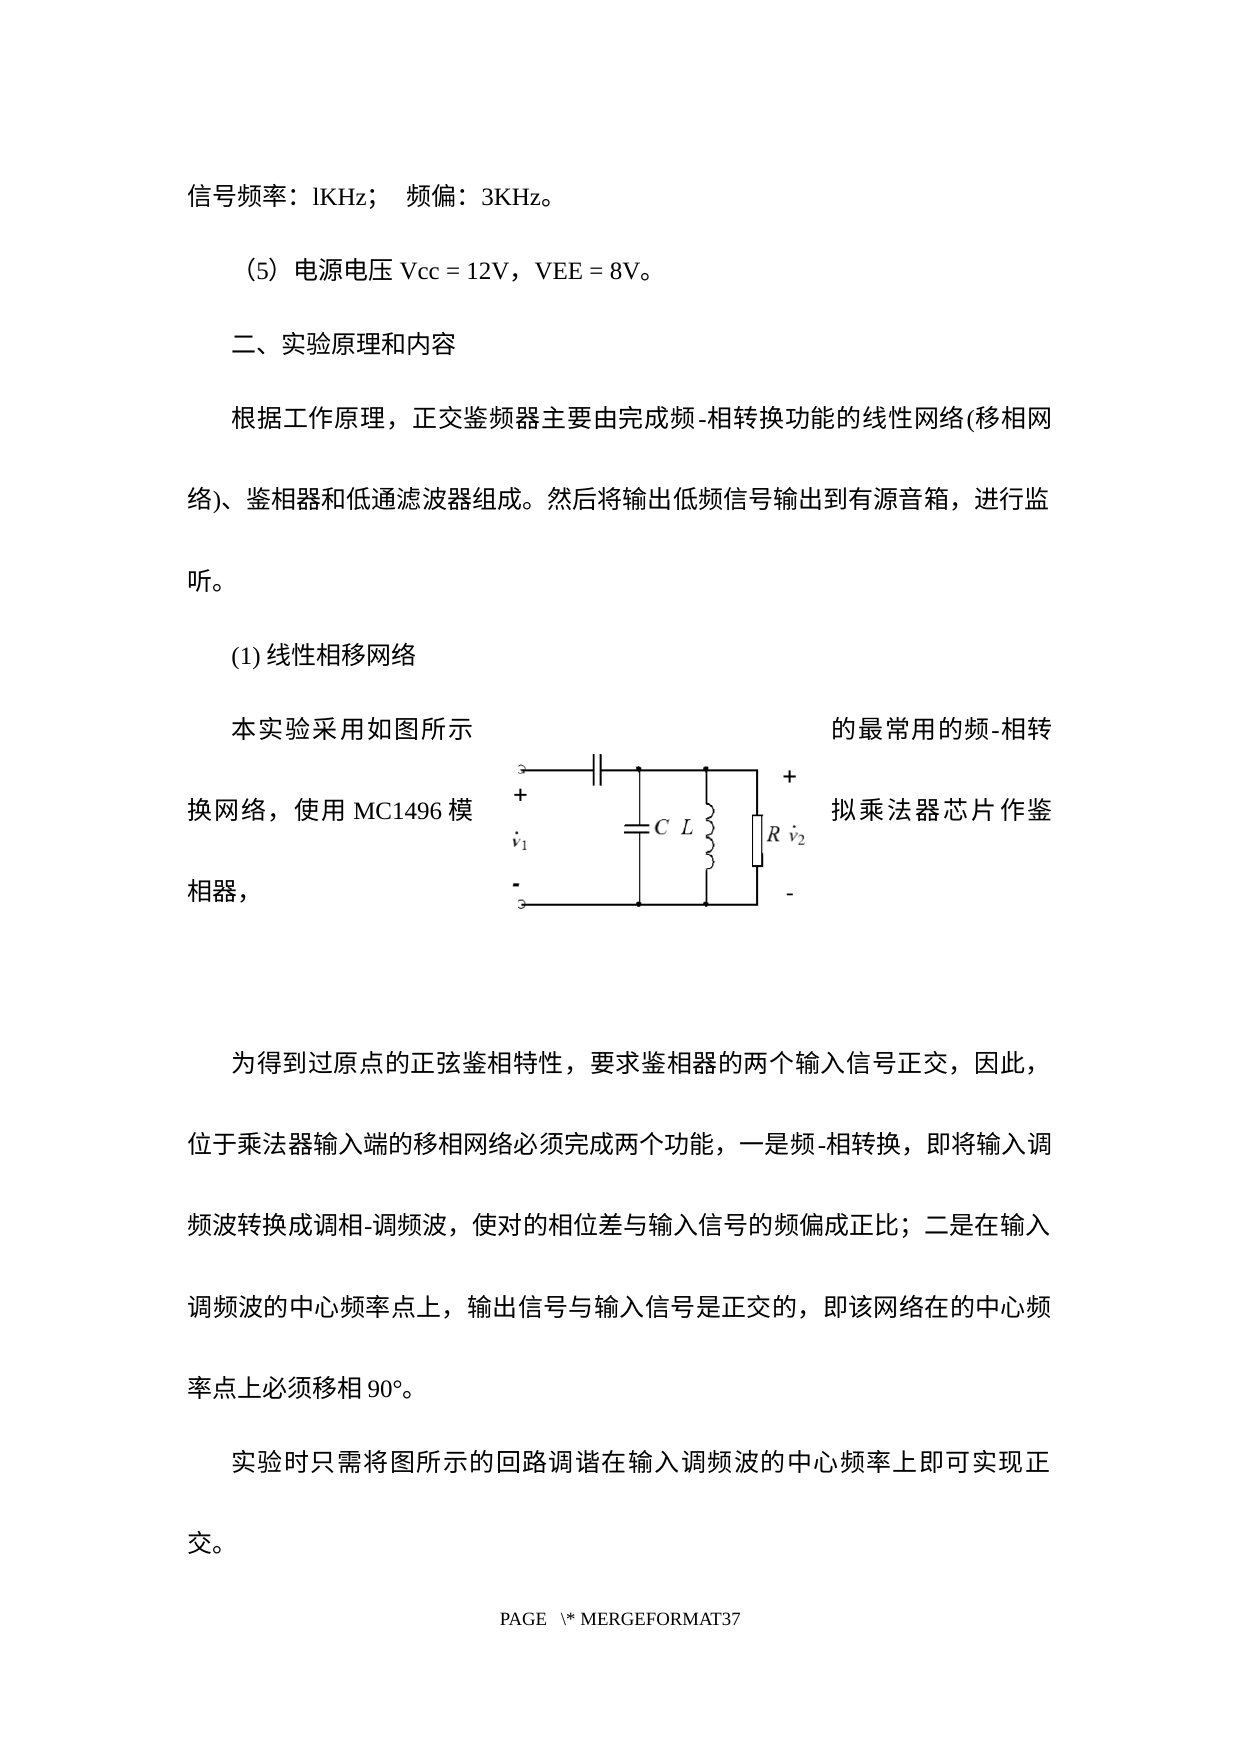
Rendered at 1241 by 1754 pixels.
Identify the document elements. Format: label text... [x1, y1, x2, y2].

text 根据工作原理，正交鉴频器主要由完成频-相转换功能的线性网络(移相网络)、鉴相器和低通滤波器组成。然后将输出低频信号输出到有源音箱，进行监听。 [187, 384, 1053, 612]
text （5）电源电压 Vcc = 12V，VEE = 8V。 [187, 236, 1053, 301]
picture [492, 753, 813, 916]
text 实验时只需将图所示的回路调谐在输入调频波的中心频率上即可实现正交。 [187, 1428, 1053, 1574]
text 二、实验原理和内容 [187, 310, 1053, 375]
text (1) 线性相移网络 [187, 621, 1053, 686]
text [187, 162, 1053, 227]
text 为得到过原点的正弦鉴相特性，要求鉴相器的两个输入信号正交，因此，位于乘法器输入端的移相网络必须完成两个功能，一是频-相转换，即将输入调频波转换成调相-调频波，使对的相位差与输入信号的频偏成正比；二是在输入调频波的中心频率点上，输出信号与输入信号是正交的，即该网络在的中心频率点上必须移相90°。 [187, 1029, 1053, 1419]
